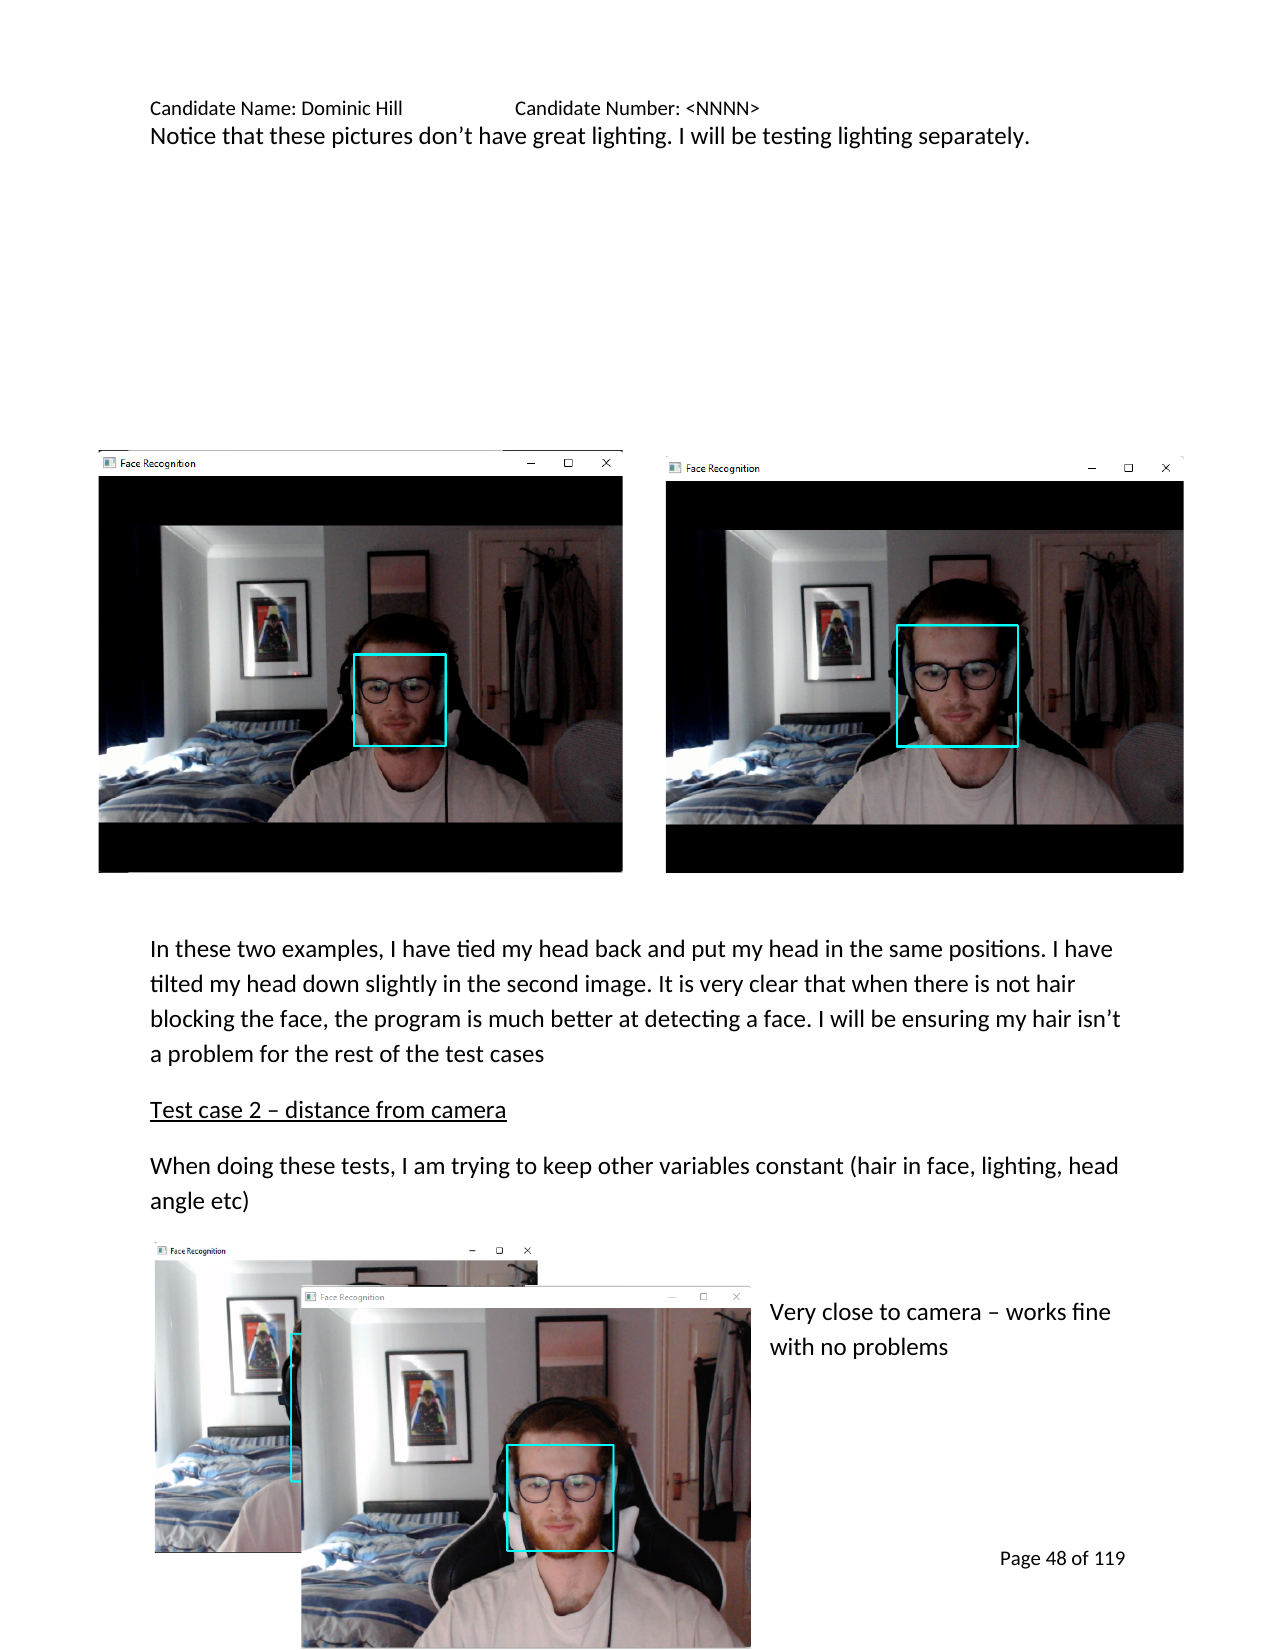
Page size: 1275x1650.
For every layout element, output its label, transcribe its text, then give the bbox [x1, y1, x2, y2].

text When doing these tests, I am trying to keep other variables constant (hair in face, lighting, head angle etc) [150, 1150, 1125, 1215]
picture [97, 450, 623, 872]
picture [153, 1242, 751, 1648]
picture [665, 456, 1183, 872]
text Very close to camera – works fine with no problems [751, 1296, 1125, 1362]
text Notice that these pictures don’t have great lighting. I will be testing lighting separately. [150, 120, 1125, 151]
text In these two examples, I have tied my head back and put my head in the same positions. I have tilted my head down slightly in the second image. It is very clear that when there is not hair blocking the face, the program is much better at detecting a face. I will be ensuring my hair isn’t a problem for the rest of the test cases [150, 511, 1125, 1069]
text Test case 2 – distance from camera [150, 1094, 1125, 1124]
